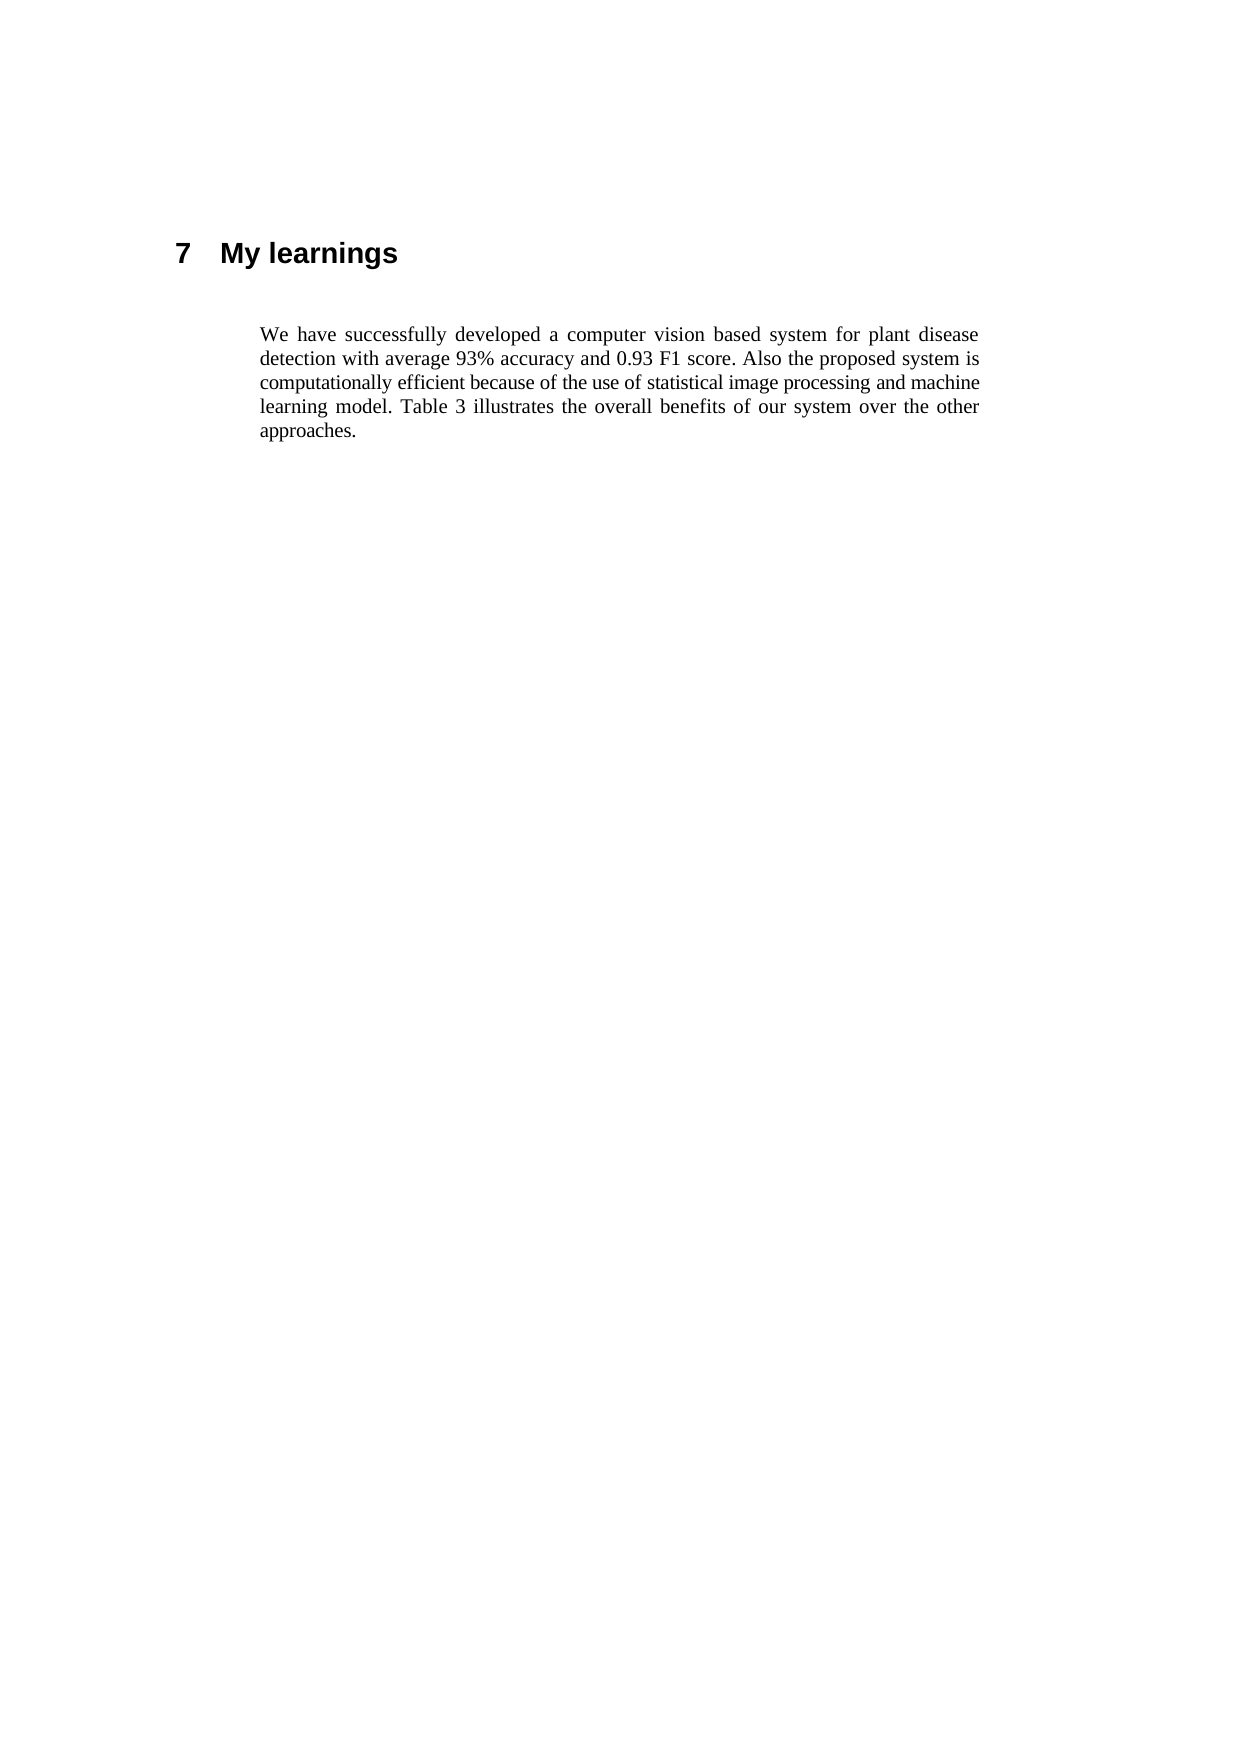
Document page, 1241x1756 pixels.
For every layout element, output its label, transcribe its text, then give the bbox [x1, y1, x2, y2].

text We have successfully developed a computer vision based system for plant disease detection with average 93% accuracy and 0.93 F1 score. Also the proposed system is computationally efficient because of the use of statistical image processing and machine learning model. Table 3 illustrates the overall benefits of our system over the other approaches. [259, 322, 980, 442]
subtitle My learnings [175, 236, 1065, 269]
